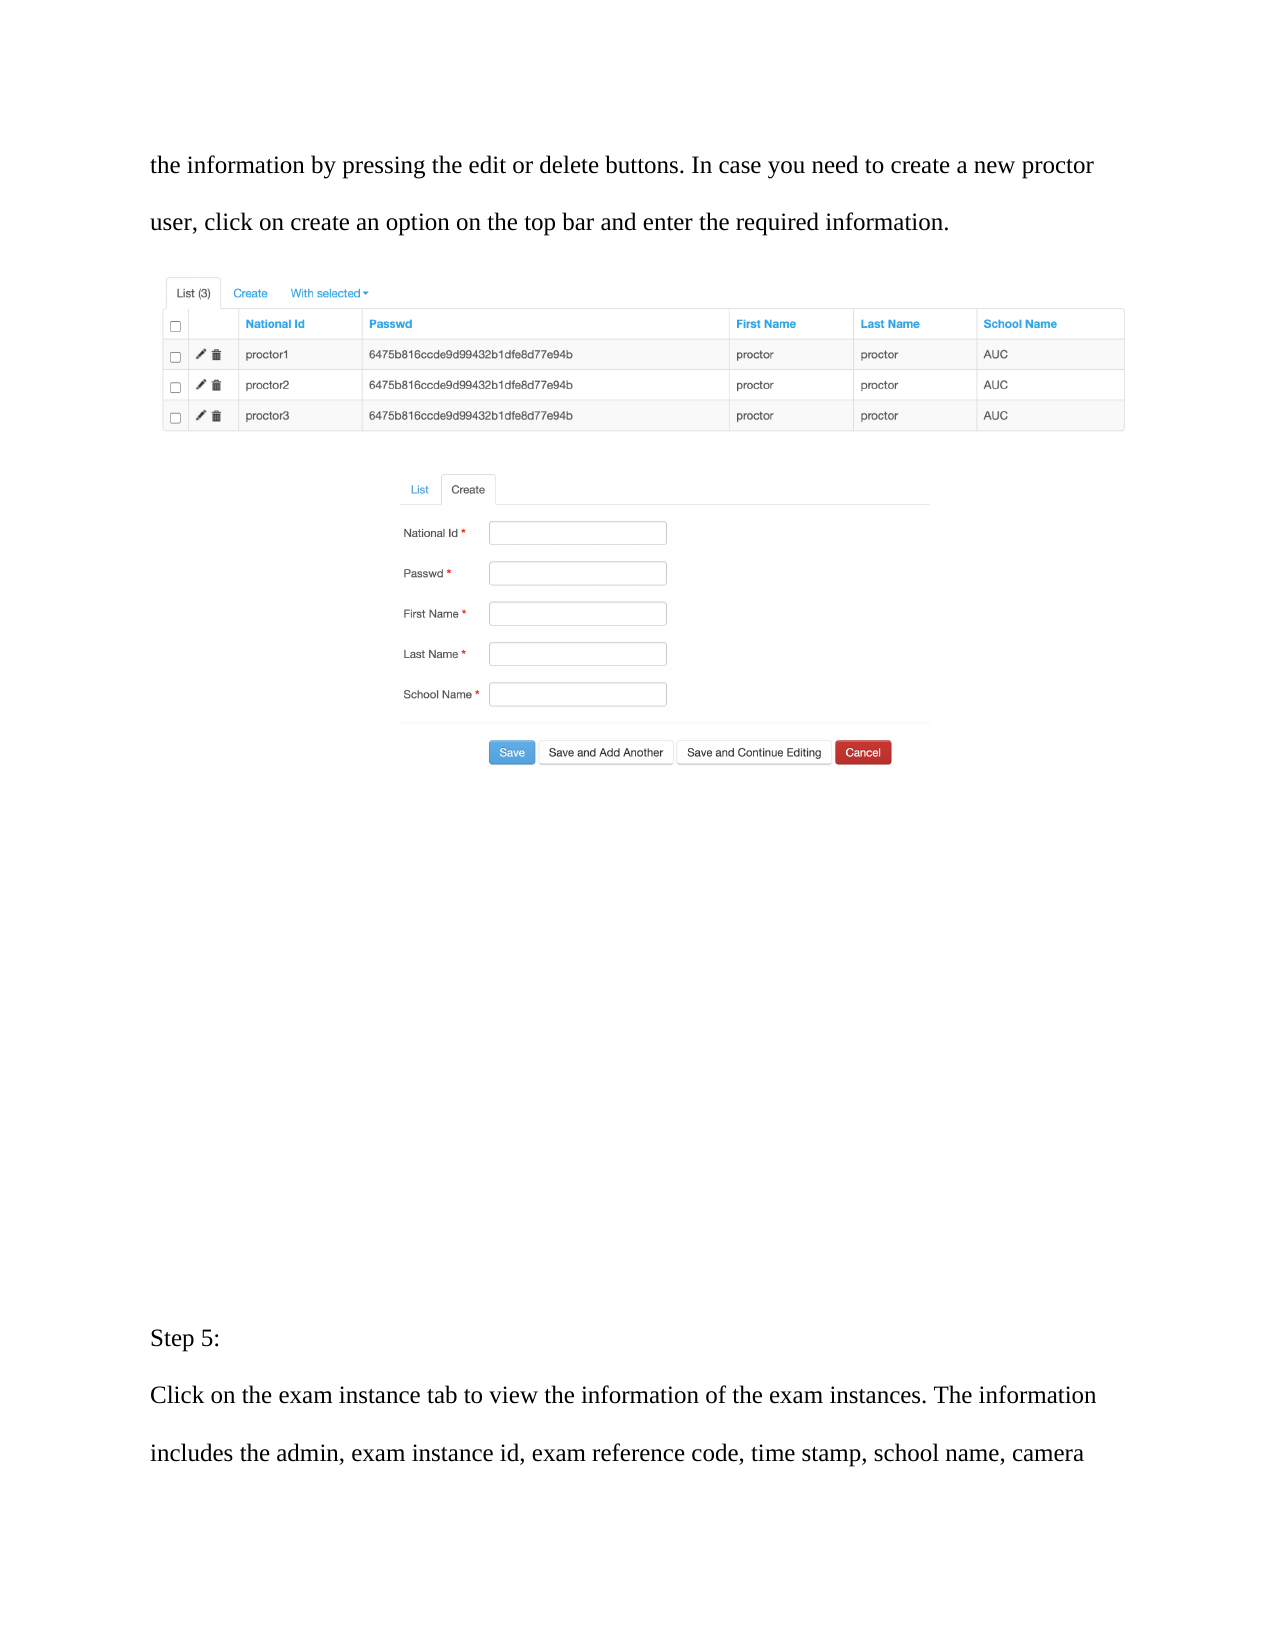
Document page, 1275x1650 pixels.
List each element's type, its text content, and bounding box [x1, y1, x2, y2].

text Step 5: [150, 1323, 1125, 1351]
picture [150, 265, 1125, 434]
picture [388, 461, 930, 778]
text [150, 150, 1125, 236]
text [150, 1380, 1125, 1466]
